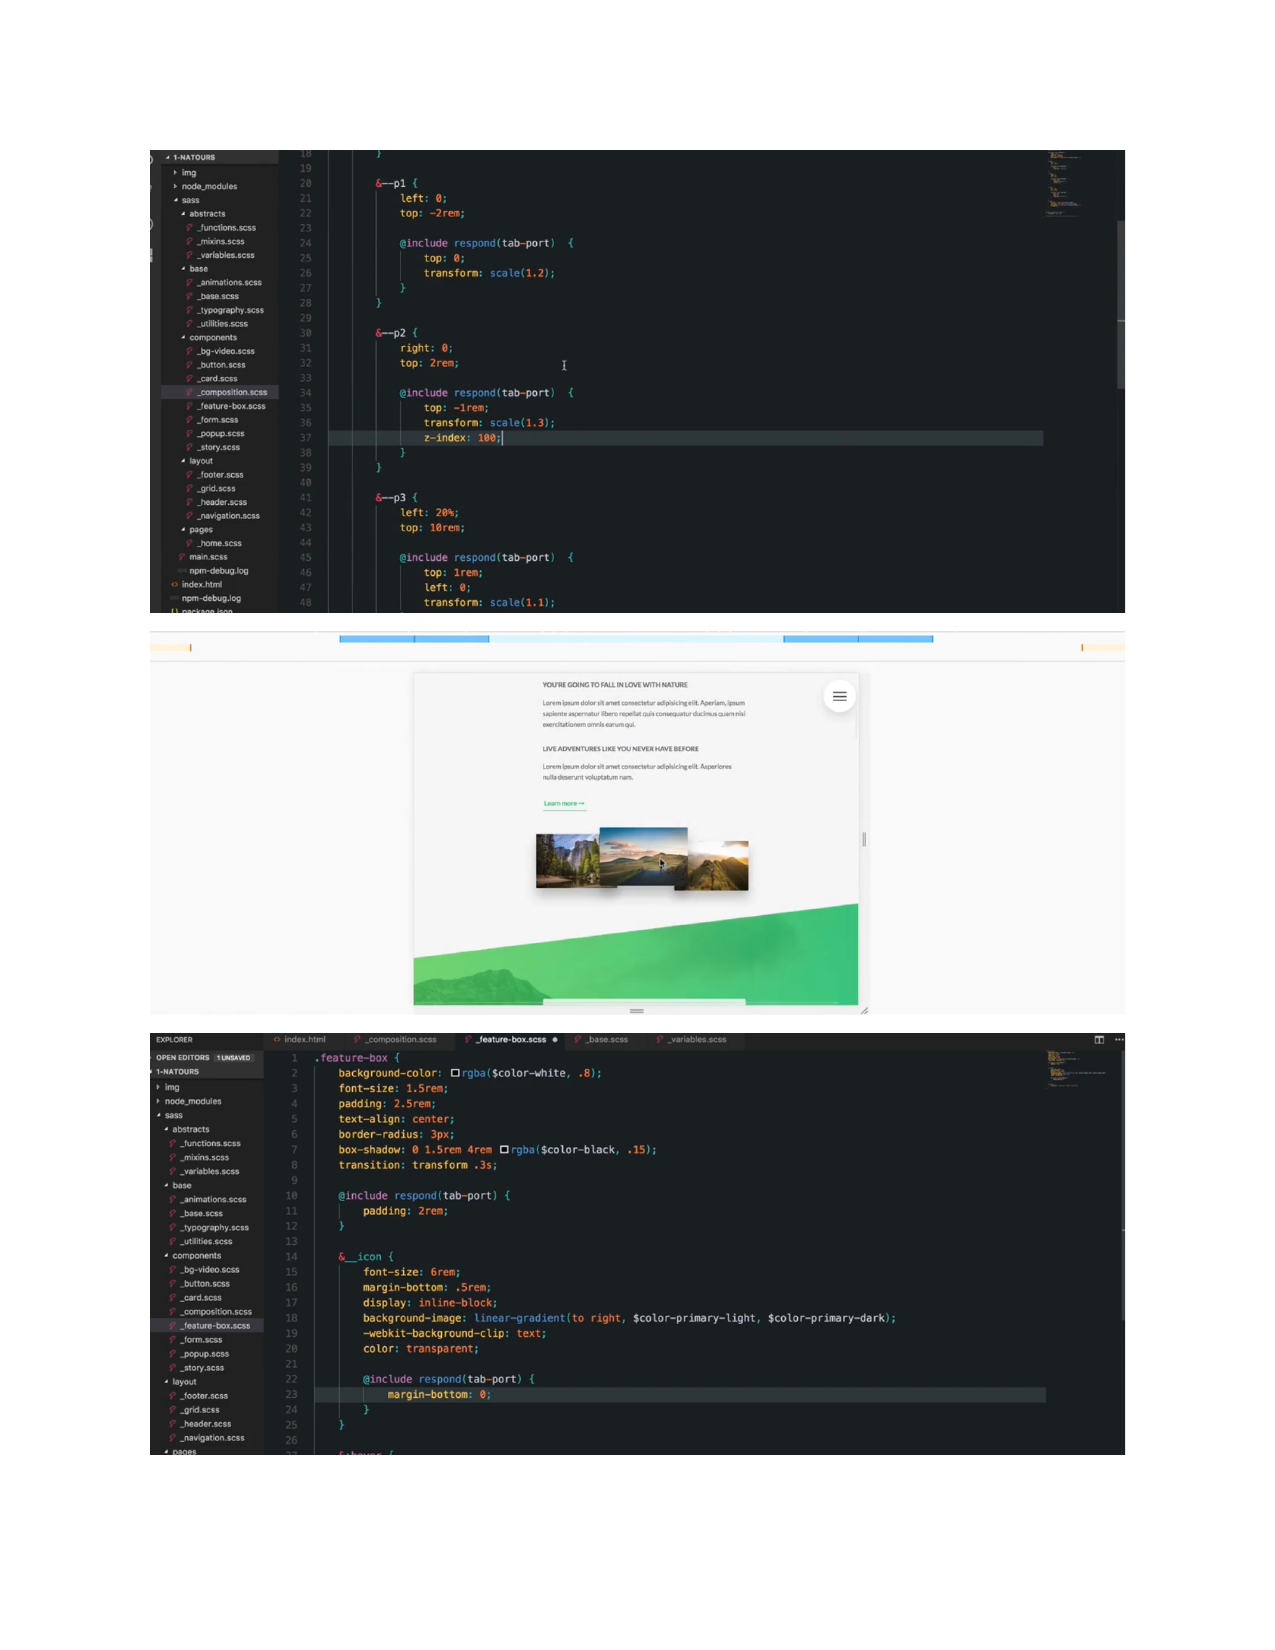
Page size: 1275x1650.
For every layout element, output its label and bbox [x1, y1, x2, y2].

picture [150, 631, 1125, 1015]
picture [150, 1033, 1125, 1455]
picture [150, 150, 1125, 613]
